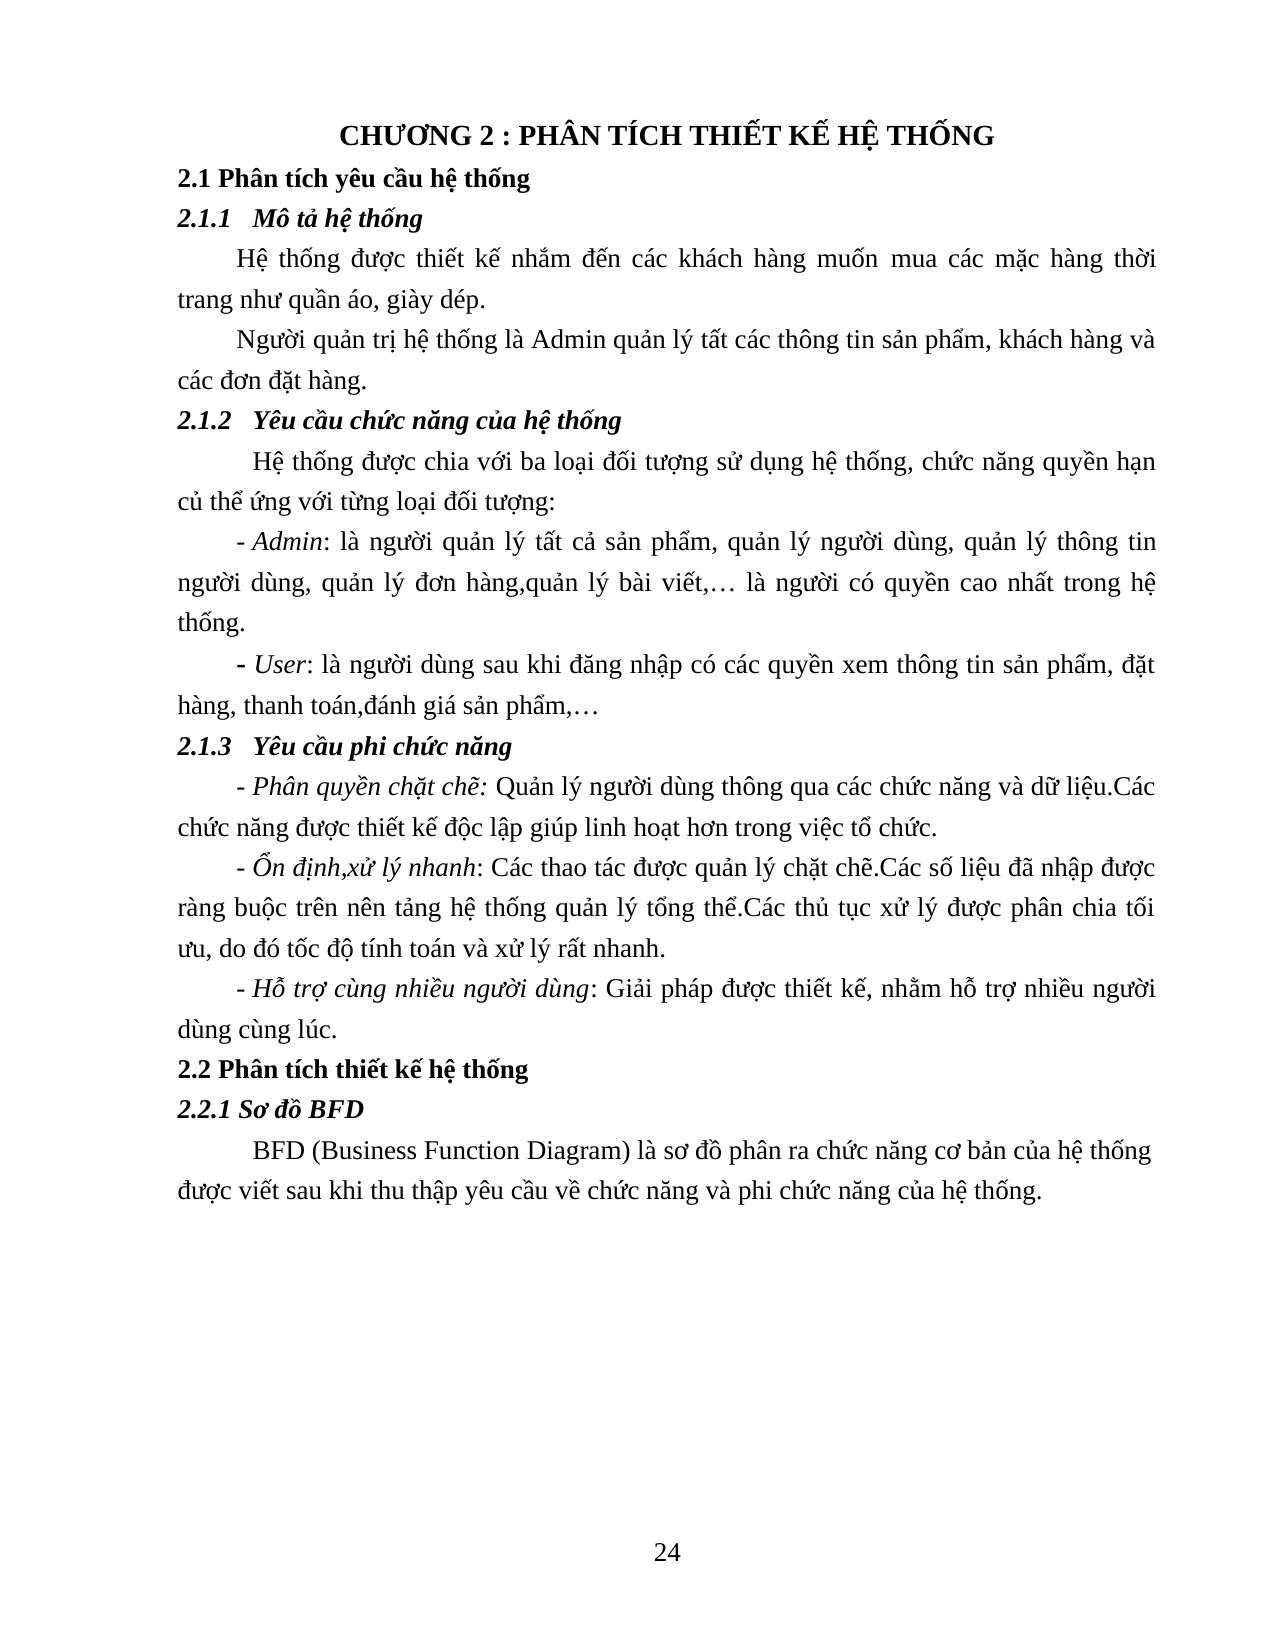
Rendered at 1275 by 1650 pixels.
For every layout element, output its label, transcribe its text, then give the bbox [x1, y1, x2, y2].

list Ổn định,xử lý nhanh: Các thao tác được quản lý chặt chẽ.Các số liệu đã nhập được ràng buộc trên nên tảng hệ thống quản lý tổng thể.Các thủ tục xử lý được phân chia tối ưu, do đó tốc độ tính toán và xử lý rất nhanh. [177, 851, 1157, 963]
list Hỗ trợ cùng nhiều người dùng: Giải pháp được thiết kế, nhằm hỗ trợ nhiều người dùng cùng lúc. [177, 972, 1157, 1044]
list User: là người dùng sau khi đăng nhập có các quyền xem thông tin sản phẩm, đặt hàng, thanh toán,đánh giá sản phẩm,… [177, 647, 1157, 721]
text Người quản trị hệ thống là Admin quản lý tất các thông tin sản phẩm, khách hàng và các đơn đặt hàng. [177, 323, 1157, 395]
text 2.1.2 Yêu cầu chức năng của hệ thống [177, 404, 1157, 435]
text BFD (Business Function Diagram) là sơ đồ phân ra chức năng cơ bản của hệ thống được viết sau khi thu thập yêu cầu về chức năng và phi chức năng của hệ thống. [177, 1134, 1157, 1206]
subtitle 2.1 Phân tích yêu cầu hệ thống [177, 162, 1157, 193]
subtitle CHƯƠNG 2 : PHÂN TÍCH THIẾT KẾ HỆ THỐNG [177, 118, 1157, 152]
list Admin: là người quản lý tất cả sản phẩm, quản lý người dùng, quản lý thông tin người dùng, quản lý đơn hàng,quản lý bài viết,… là người có quyền cao nhất trong hệ thống. [177, 525, 1157, 637]
list Phân quyền chặt chẽ: Quản lý người dùng thông qua các chức năng và dữ liệu.Các chức năng được thiết kế độc lập giúp linh hoạt hơn trong việc tổ chức. [177, 770, 1157, 842]
text Hệ thống được chia với ba loại đối tượng sử dụng hệ thống, chức năng quyền hạn củ thể ứng với từng loại đối tượng: [177, 444, 1157, 516]
text 2.2.1 Sơ đồ BFD [177, 1094, 1157, 1125]
text 2.2 Phân tích thiết kế hệ thống [177, 1053, 1157, 1084]
subtitle 2.1.1 Mô tả hệ thống [177, 202, 1157, 233]
text 2.1.3 Yêu cầu phi chức năng [177, 730, 1157, 761]
text Hệ thống được thiết kế nhắm đến các khách hàng muốn mua các mặc hàng thời trang như quần áo, giày dép. [177, 242, 1157, 314]
